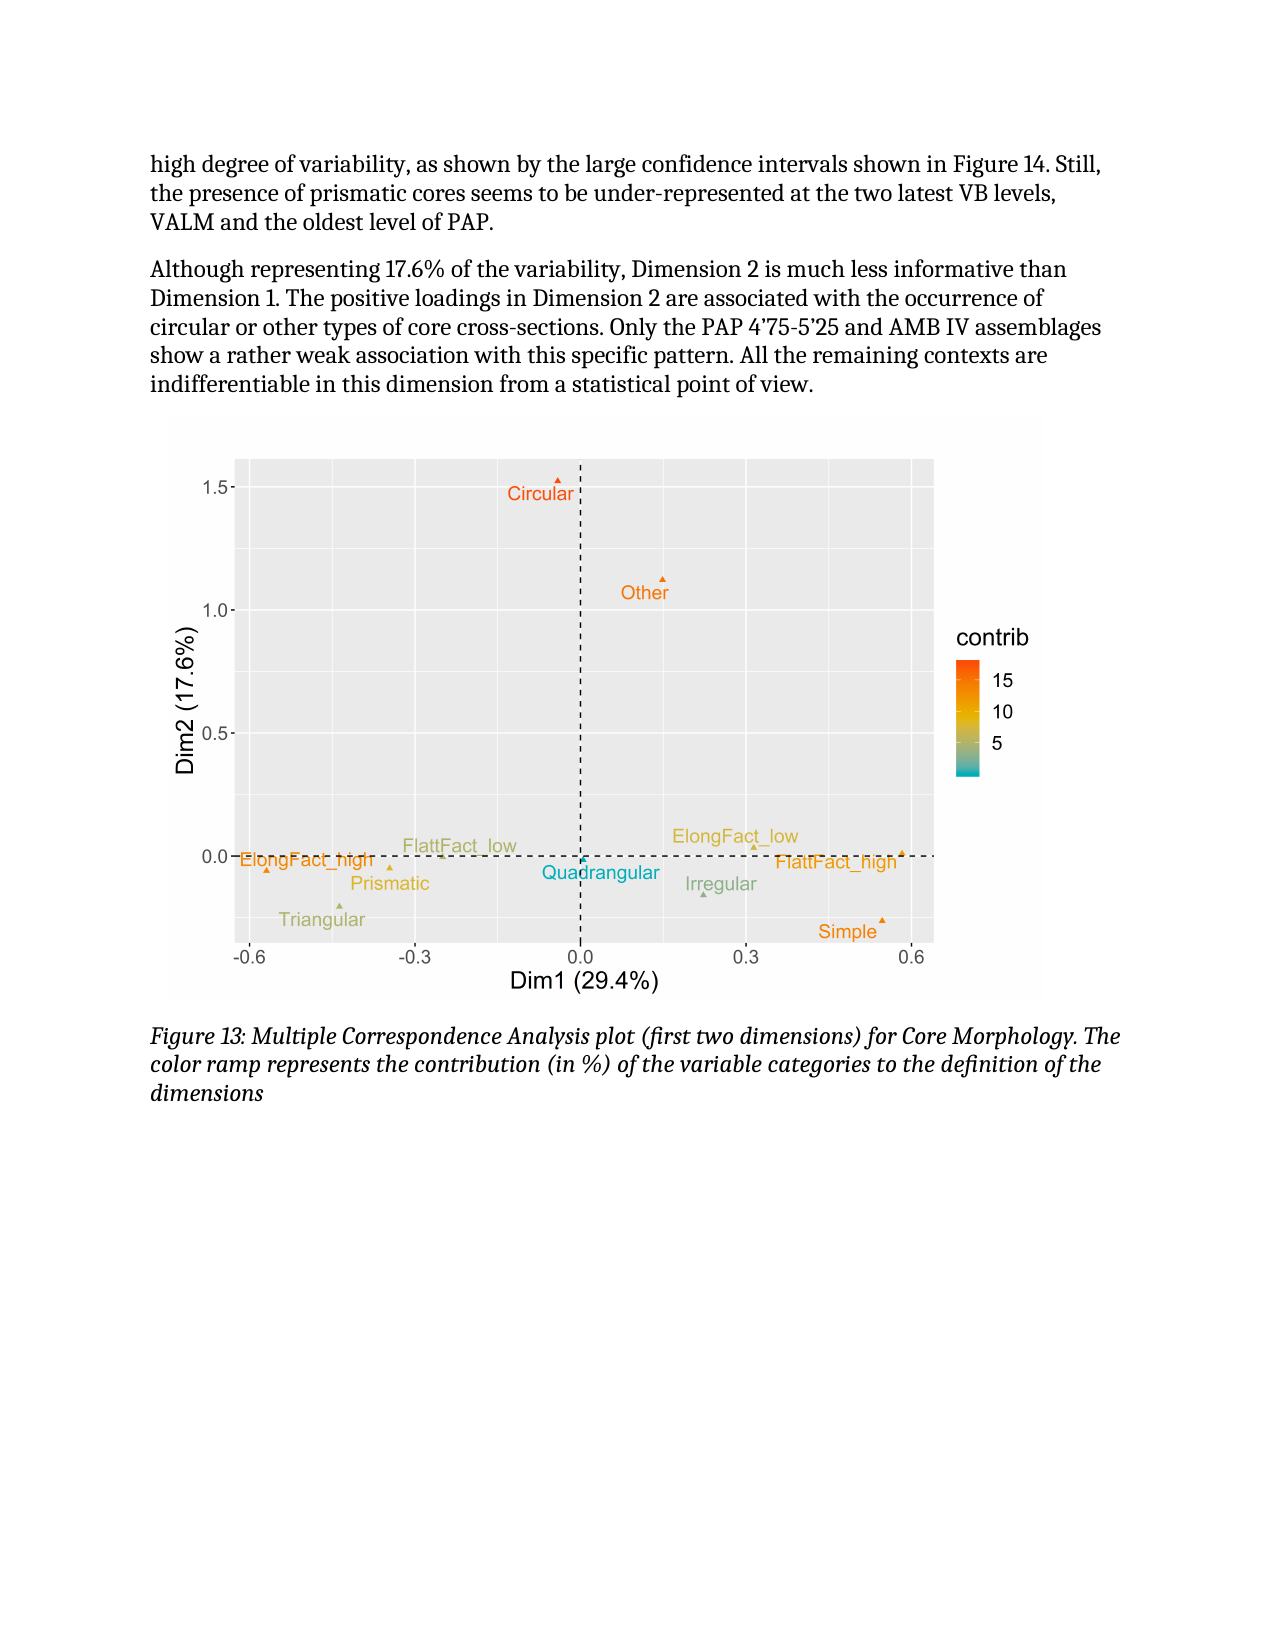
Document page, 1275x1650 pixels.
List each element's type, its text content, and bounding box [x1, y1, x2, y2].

text Figure 13: Multiple Correspondence Analysis plot (first two dimensions) for Core Morphology. The color ramp represents the contribution (in %) of the variable categories to the definition of the dimensions [150, 1022, 1125, 1108]
picture [168, 417, 1044, 1001]
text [150, 150, 1125, 236]
text Although representing 17.6% of the variability, Dimension 2 is much less informative than Dimension 1. The positive loadings in Dimension 2 are associated with the occurrence of circular or other types of core cross-sections. Only the PAP 4’75-5’25 and AMB IV assemblages show a rather weak association with this specific pattern. All the remaining contexts are indifferentiable in this dimension from a statistical point of view. [150, 255, 1125, 399]
